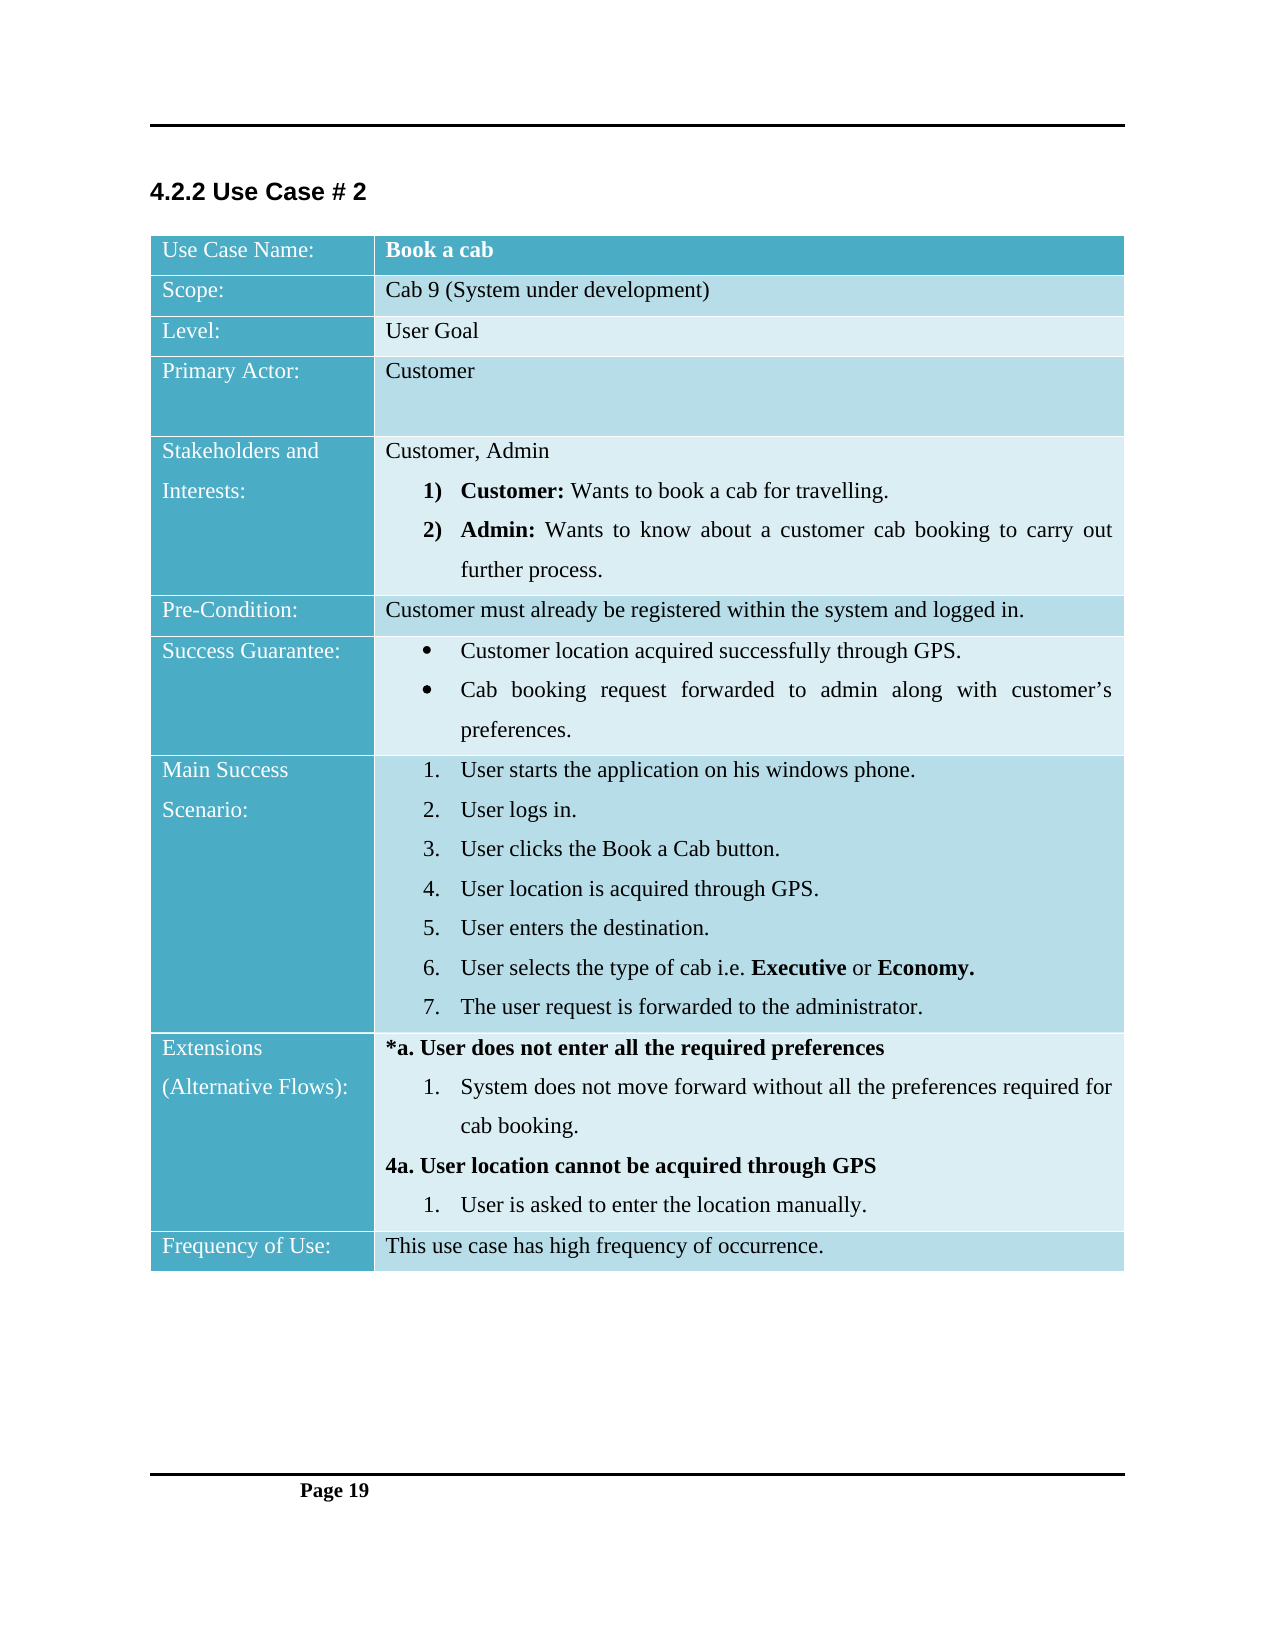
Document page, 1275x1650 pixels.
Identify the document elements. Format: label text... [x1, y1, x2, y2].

table_cell Pre-Condition: [151, 596, 374, 636]
table_cell Stakeholders and Interests: [151, 437, 374, 595]
table_cell Scope: [151, 276, 374, 316]
table_header Book a cab [375, 236, 1124, 275]
table_cell User Goal [375, 317, 1124, 356]
table_cell Level: [151, 317, 374, 356]
table_cell Customer must already be registered within the system and logged in. [375, 596, 1124, 636]
table_cell Extensions (Alternative Flows): [151, 1034, 374, 1231]
table_cell Success Guarantee: [151, 637, 374, 755]
table_cell Customer [375, 357, 1124, 436]
table_cell Primary Actor: [151, 357, 374, 436]
table_cell Customer, Admin Customer: Wants to book a cab for travelling. Admin: Wants to know about a customer cab booking to carry out further process. [375, 437, 1124, 595]
table_cell Customer location acquired successfully through GPS. Cab booking request forwarded to admin along with customer’s preferences. [375, 637, 1124, 755]
table_cell This use case has high frequency of occurrence. [375, 1232, 1124, 1271]
subtitle 4.2.2 Use Case # 2 [150, 177, 1125, 206]
table_cell User starts the application on his windows phone. User logs in. User clicks the Book a Cab button. User location is acquired through GPS. User enters the destination. User selects the type of cab i.e. Executive or Economy. The user request is forwarded to the administrator. [375, 756, 1124, 1032]
table_cell Frequency of Use: [151, 1232, 374, 1271]
table_cell *a. User does not enter all the required preferences System does not move forward without all the preferences required for cab booking. 4a. User location cannot be acquired through GPS User is asked to enter the location manually. [375, 1034, 1124, 1231]
table_cell Cab 9 (System under development) [375, 276, 1124, 316]
table_header Use Case Name: [151, 236, 374, 275]
table_cell Main Success Scenario: [151, 756, 374, 1032]
